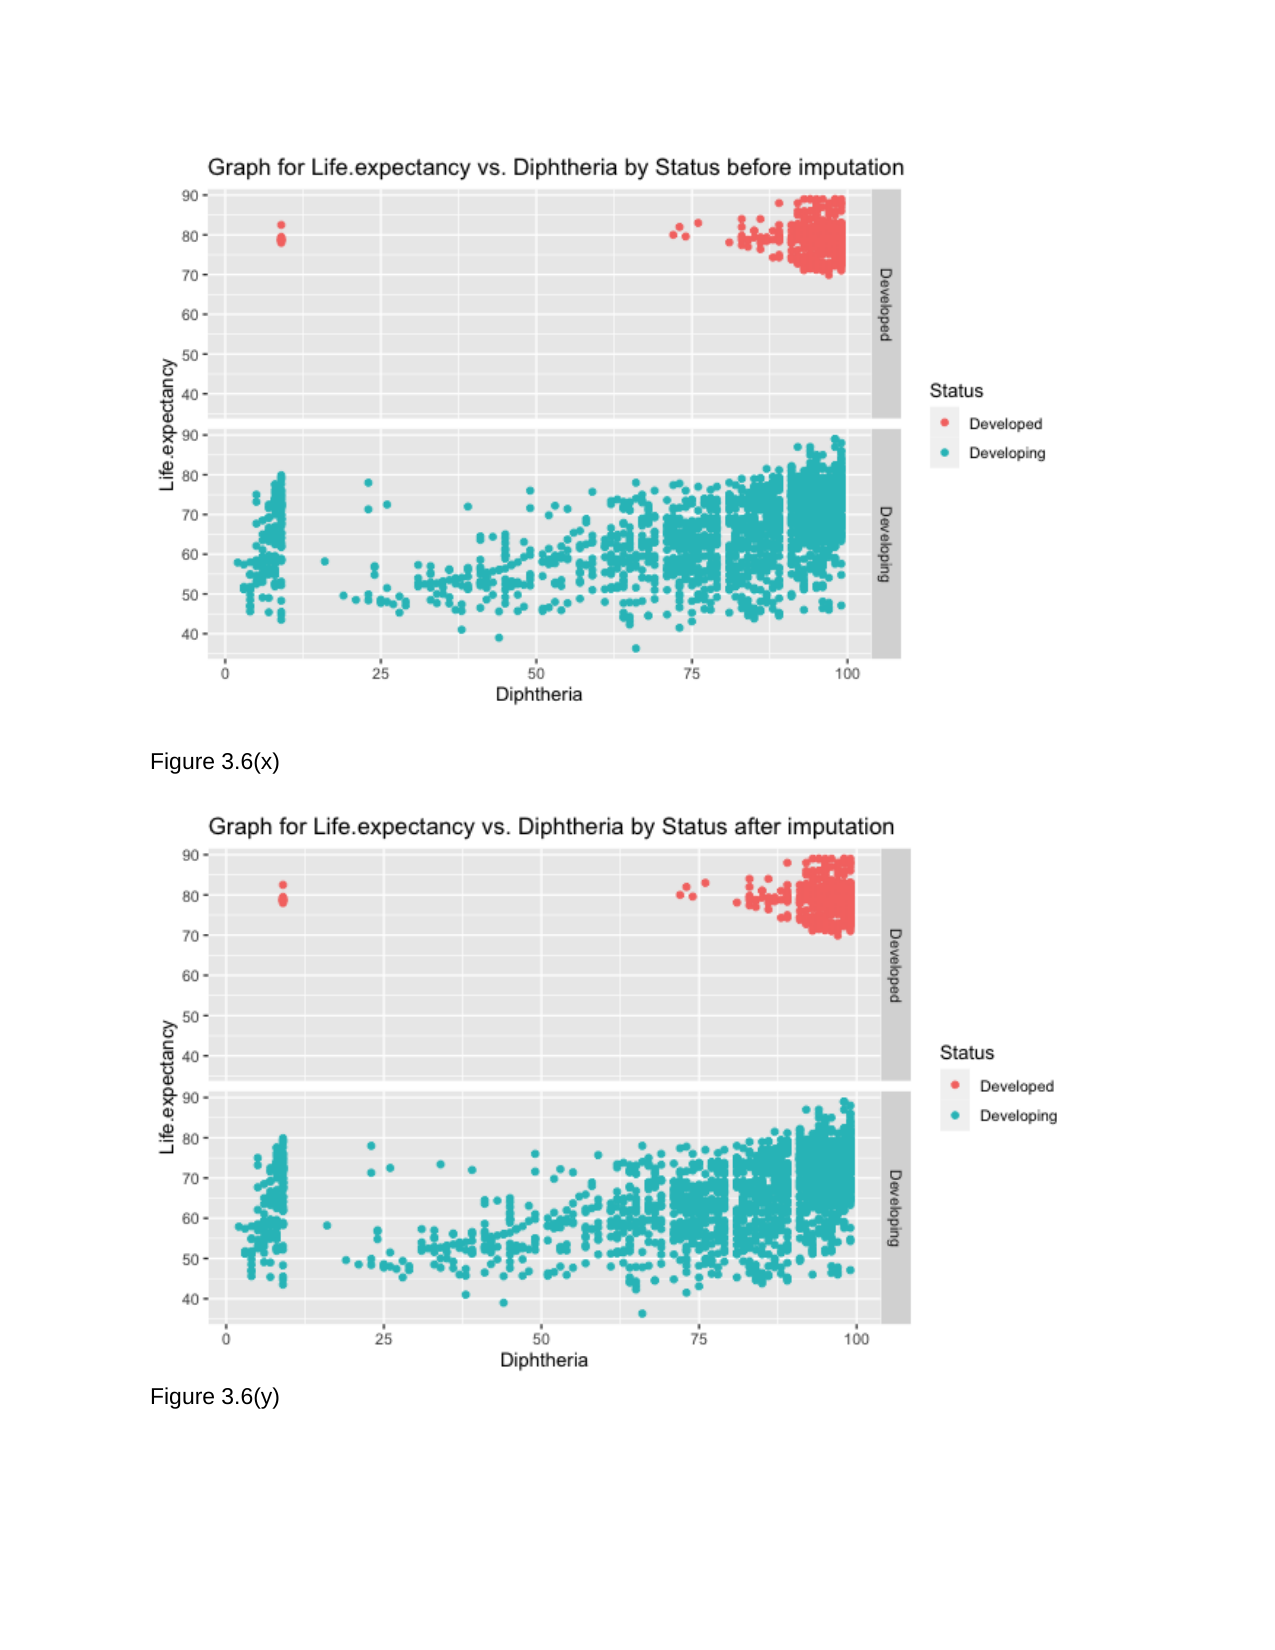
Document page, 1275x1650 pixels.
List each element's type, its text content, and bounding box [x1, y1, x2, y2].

picture [150, 808, 1076, 1380]
picture [150, 150, 1064, 714]
text Figure 3.6(y) [150, 1383, 1125, 1409]
text Figure 3.6(x) [150, 748, 1125, 774]
